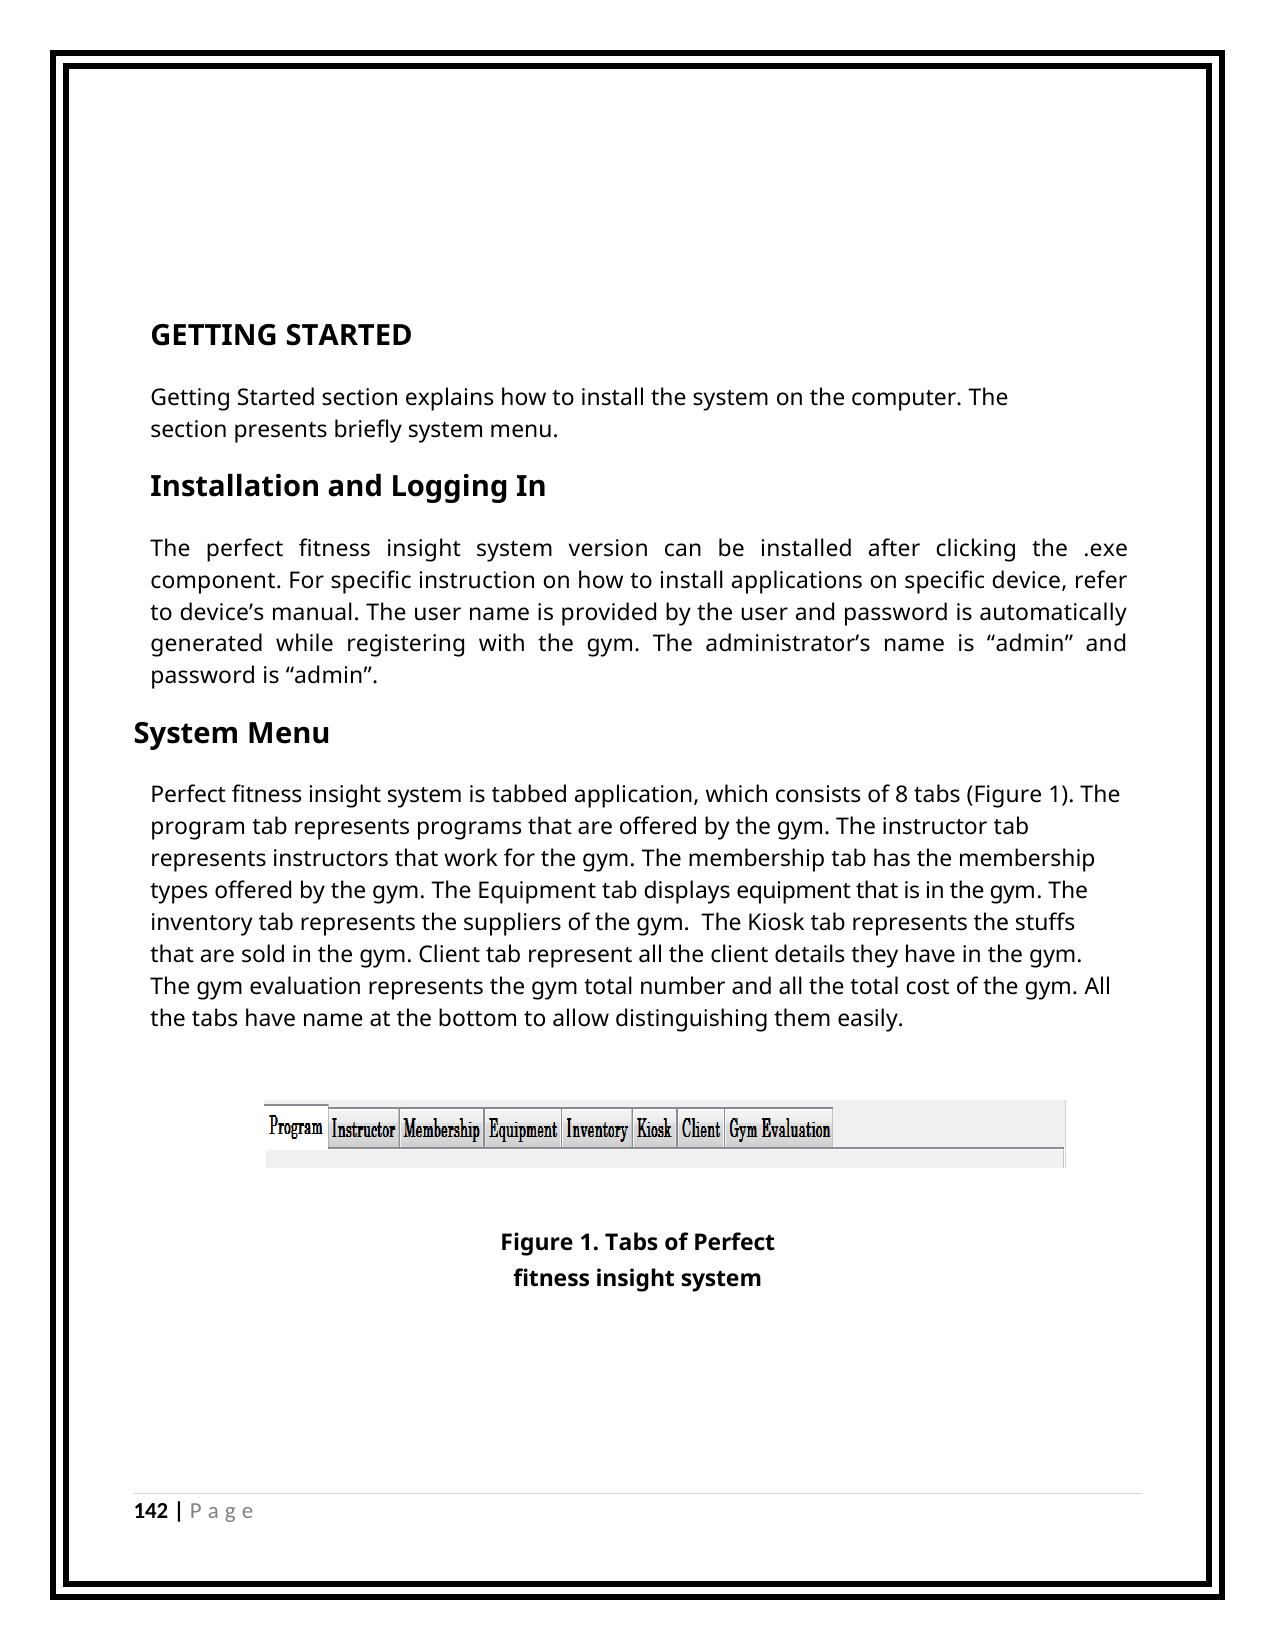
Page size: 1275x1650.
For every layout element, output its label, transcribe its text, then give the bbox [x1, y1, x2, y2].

text Perfect fitness insight system is tabbed application, which consists of 8 tabs (Figure 1). The program tab represents programs that are offered by the gym. The instructor tab represents instructors that work for the gym. The membership tab has the membership types offered by the gym. The Equipment tab displays equipment that is in the gym. The inventory tab represents the suppliers of the gym. The Kiosk tab represents the stuffs that are sold in the gym. Client tab represent all the client details they have in the gym. The gym evaluation represents the gym total number and all the total cost of the gym. All the tabs have name at the bottom to allow distinguishing them easily. [150, 778, 1121, 1033]
picture [264, 1100, 1066, 1168]
text Figure 1. Tabs of Perfect fitness insight system [483, 1226, 792, 1293]
text System Menu [133, 712, 417, 752]
text The perfect fitness insight system version can be installed after clicking the .exe component. For specific instruction on how to install applications on specific device, refer to device’s manual. The user name is provided by the user and password is automatically generated while registering with the gym. The administrator’s name is “admin” and password is “admin”. [150, 532, 1129, 691]
text Getting Started section explains how to install the system on the computer. The section presents briefly system menu. [150, 381, 1073, 444]
text GETTING STARTED [150, 314, 502, 354]
text Installation and Logging In [150, 465, 601, 505]
